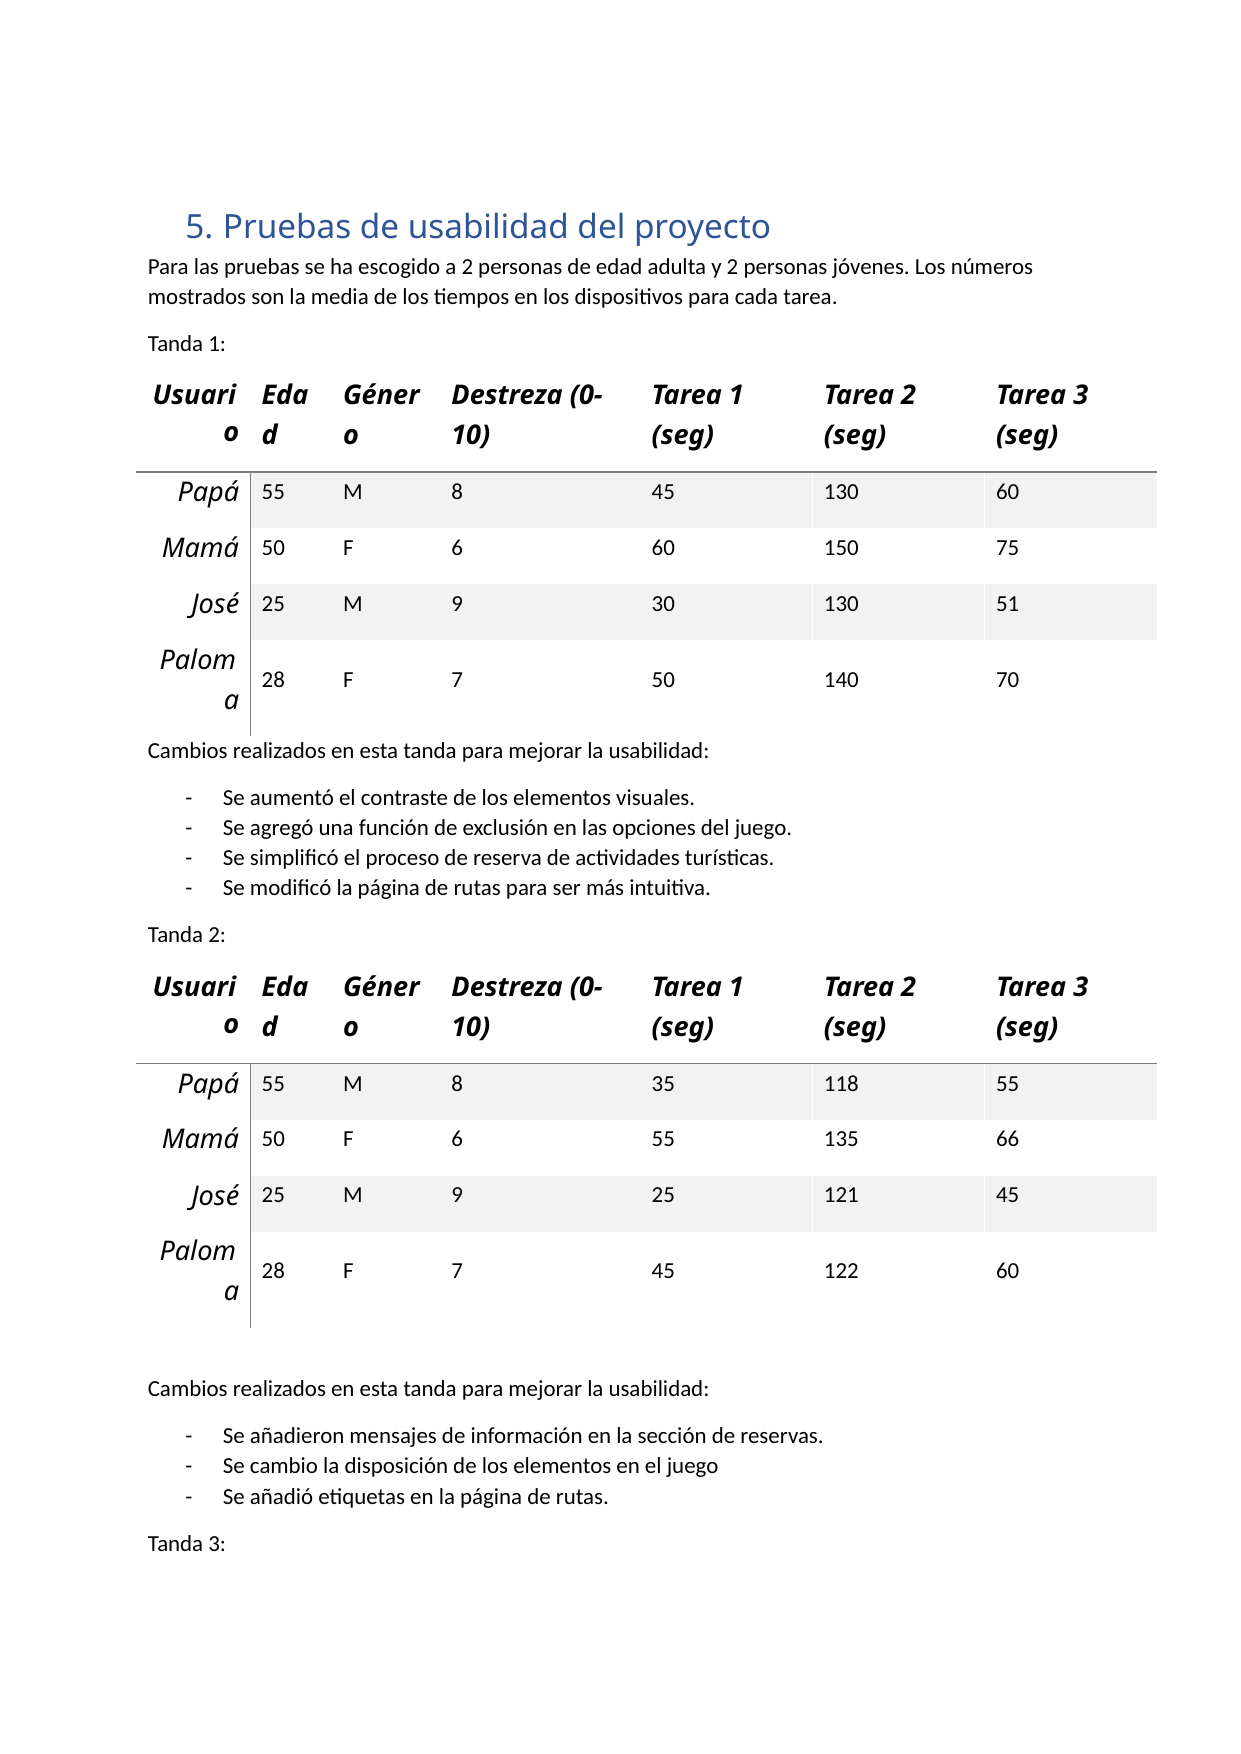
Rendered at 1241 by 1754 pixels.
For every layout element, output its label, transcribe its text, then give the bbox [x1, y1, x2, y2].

table_header Tarea 2 (seg) [813, 967, 984, 1063]
table_cell 9 [440, 584, 640, 640]
table_cell F [332, 640, 440, 736]
text Tanda 1: [148, 329, 1063, 357]
table_header Destreza (0-10) [440, 376, 640, 471]
table_cell 60 [985, 473, 1157, 528]
table_cell F [332, 1120, 440, 1176]
table_cell 35 [640, 1064, 812, 1120]
table_cell 25 [251, 584, 332, 640]
table_cell 122 [813, 1232, 984, 1328]
table_cell 51 [985, 584, 1157, 640]
table_cell F [332, 529, 440, 584]
table_cell 50 [251, 1120, 332, 1176]
table_cell M [332, 1064, 440, 1120]
table_header Género [332, 376, 440, 471]
text Cambios realizados en esta tanda para mejorar la usabilidad: [148, 736, 1063, 764]
table_cell 6 [440, 529, 640, 584]
table_cell Papá [136, 473, 250, 528]
table_cell 121 [813, 1176, 984, 1232]
table_cell 28 [251, 1232, 332, 1328]
table_cell 60 [985, 1232, 1157, 1328]
table_cell Mamá [136, 1120, 250, 1176]
table_cell 55 [640, 1120, 812, 1176]
table_cell 55 [251, 1064, 332, 1120]
table_cell 28 [251, 640, 332, 736]
table_cell 150 [813, 529, 984, 584]
list Se simplificó el proceso de reserva de actividades turísticas. [185, 843, 1063, 871]
table_cell 75 [985, 529, 1157, 584]
table_cell Mamá [136, 529, 250, 584]
table_header Tarea 3 (seg) [985, 376, 1157, 471]
table_cell 66 [985, 1120, 1157, 1176]
table_cell 130 [813, 584, 984, 640]
table_cell 118 [813, 1064, 984, 1120]
table_header Usuario [136, 376, 250, 471]
table_cell Papá [136, 1064, 250, 1120]
table_header Tarea 1 (seg) [640, 967, 812, 1063]
table_cell Paloma [136, 640, 250, 736]
table_cell José [136, 584, 250, 640]
table_cell 140 [813, 640, 984, 736]
table_cell 135 [813, 1120, 984, 1176]
table_cell 50 [640, 640, 812, 736]
table_cell 9 [440, 1176, 640, 1232]
table_cell 8 [440, 1064, 640, 1120]
table_header Género [332, 967, 440, 1063]
table_cell 30 [640, 584, 812, 640]
text Cambios realizados en esta tanda para mejorar la usabilidad: [148, 1374, 1063, 1402]
list Se modificó la página de rutas para ser más intuitiva. [185, 873, 1063, 902]
list Se añadió etiquetas en la página de rutas. [185, 1482, 1063, 1510]
table_cell M [332, 584, 440, 640]
table_cell 55 [985, 1064, 1157, 1120]
table_cell 45 [985, 1176, 1157, 1232]
list Se añadieron mensajes de información en la sección de reservas. [185, 1421, 1063, 1449]
table_cell 45 [640, 473, 812, 528]
table_cell 60 [640, 529, 812, 584]
table_cell 45 [640, 1232, 812, 1328]
text Para las pruebas se ha escogido a 2 personas de edad adulta y 2 personas jóvenes. Los números mostrados son la media de los tiempos en los dispositivos para cada tarea. [148, 252, 1063, 310]
list Se agregó una función de exclusión en las opciones del juego. [185, 813, 1063, 841]
table_header Destreza (0-10) [440, 967, 640, 1063]
table_cell Paloma [136, 1232, 250, 1328]
table_cell M [332, 473, 440, 528]
table_cell 130 [813, 473, 984, 528]
table_cell 70 [985, 640, 1157, 736]
table_cell 25 [640, 1176, 812, 1232]
table_cell 7 [440, 640, 640, 736]
table_cell 6 [440, 1120, 640, 1176]
table_cell F [332, 1232, 440, 1328]
list Se aumentó el contraste de los elementos visuales. [185, 783, 1063, 811]
list Se cambio la disposición de los elementos en el juego [185, 1452, 1063, 1479]
table_cell 50 [251, 529, 332, 584]
text Tanda 3: [148, 1529, 1063, 1557]
table_cell 25 [251, 1176, 332, 1232]
text Tanda 2: [148, 920, 1063, 948]
table_cell 8 [440, 473, 640, 528]
table_cell M [332, 1176, 440, 1232]
table_header Tarea 2 (seg) [813, 376, 984, 471]
table_header Edad [250, 376, 332, 471]
table_header Tarea 1 (seg) [640, 376, 812, 471]
table_header Usuario [136, 967, 250, 1063]
subtitle Pruebas de usabilidad del proyecto [185, 203, 1063, 248]
table_cell 55 [251, 473, 332, 528]
table_header Tarea 3 (seg) [985, 967, 1157, 1063]
table_cell 7 [440, 1232, 640, 1328]
table_cell José [136, 1176, 250, 1232]
table_header Edad [250, 967, 332, 1063]
